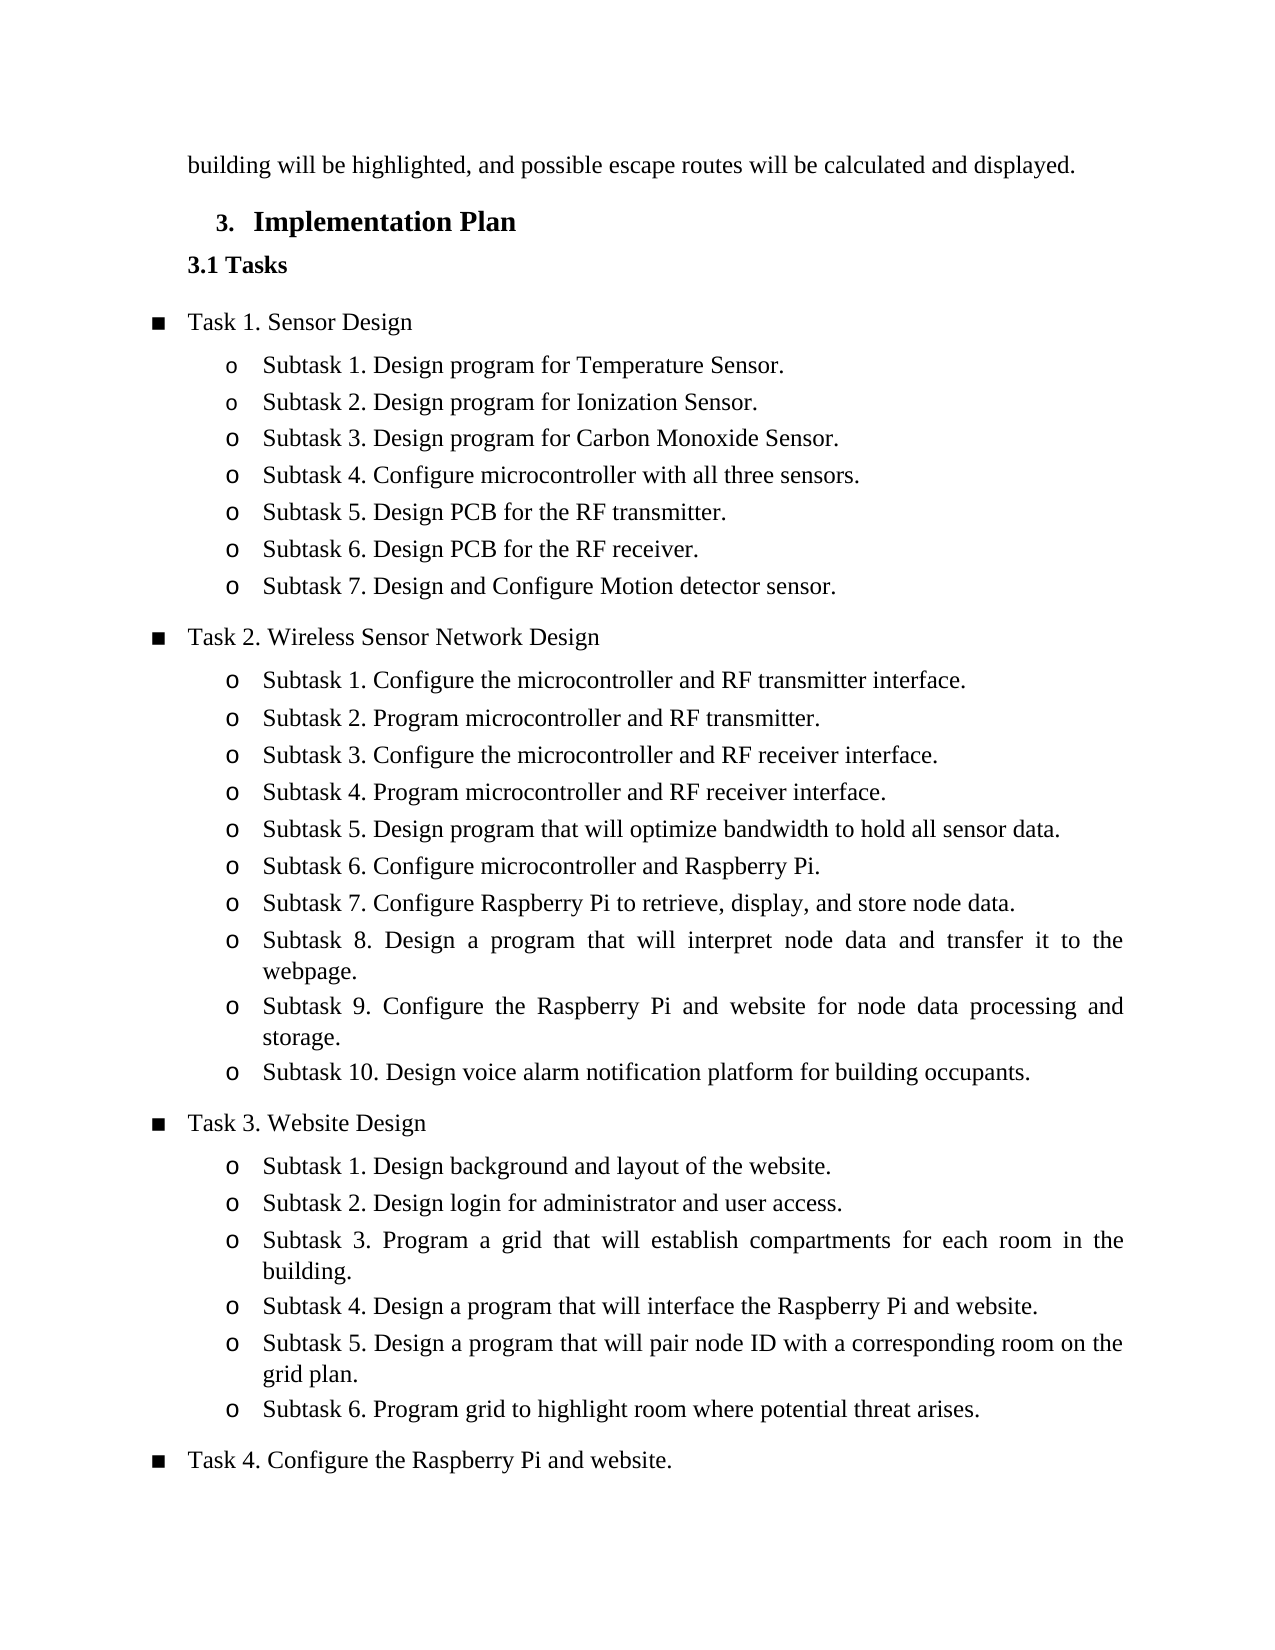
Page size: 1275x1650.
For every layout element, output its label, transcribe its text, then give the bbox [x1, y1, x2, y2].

list Subtask 1. Configure the microcontroller and RF transmitter interface. [225, 666, 1125, 696]
list Subtask 3. Configure the microcontroller and RF receiver interface. [225, 740, 1125, 771]
list Subtask 4. Configure microcontroller with all three sensors. [225, 460, 1125, 491]
list Subtask 5. Design PCB for the RF transmitter. [225, 497, 1125, 528]
list Subtask 3. Design program for Carbon Monoxide Sensor. [225, 423, 1125, 453]
list Task 3. Website Design [150, 1094, 1125, 1145]
list Task 2. Wireless Sensor Network Design [150, 608, 1125, 659]
subtitle Tasks [187, 250, 1125, 278]
list Subtask 7. Configure Raspberry Pi to retrieve, display, and store node data. [225, 888, 1125, 919]
list Task 4. Configure the Raspberry Pi and website. [150, 1431, 1125, 1483]
list Task 1. Sensor Design [150, 293, 1125, 344]
list Subtask 6. Program grid to highlight room where potential threat arises. [225, 1394, 1125, 1425]
list Subtask 4. Design a program that will interface the Raspberry Pi and website. [225, 1291, 1125, 1322]
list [150, 150, 1125, 179]
list Subtask 7. Design and Configure Motion detector sensor. [225, 571, 1125, 602]
list Subtask 6. Design PCB for the RF receiver. [225, 534, 1125, 565]
list Subtask 1. Design background and layout of the website. [225, 1151, 1125, 1182]
list Subtask 8. Design a program that will interpret node data and transfer it to the webpage. [225, 925, 1125, 985]
list Subtask 2. Design program for Ionization Sensor. [225, 387, 1125, 416]
list Subtask 5. Design program that will optimize bandwidth to hold all sensor data. [225, 814, 1125, 845]
list Subtask 2. Program microcontroller and RF transmitter. [225, 703, 1125, 733]
list Subtask 10. Design voice alarm notification platform for building occupants. [225, 1057, 1125, 1088]
list Subtask 9. Configure the Raspberry Pi and website for node data processing and storage. [225, 991, 1125, 1051]
list Subtask 5. Design a program that will pair node ID with a corresponding room on the grid plan. [225, 1328, 1125, 1388]
list Subtask 1. Design program for Temperature Sensor. [225, 350, 1125, 380]
list Subtask 3. Program a grid that will establish compartments for each room in the building. [225, 1226, 1125, 1285]
list Subtask 6. Configure microcontroller and Raspberry Pi. [225, 851, 1125, 882]
list Implementation Plan [216, 204, 1125, 237]
list Subtask 4. Program microcontroller and RF receiver interface. [225, 777, 1125, 808]
list Subtask 2. Design login for administrator and user access. [225, 1188, 1125, 1219]
